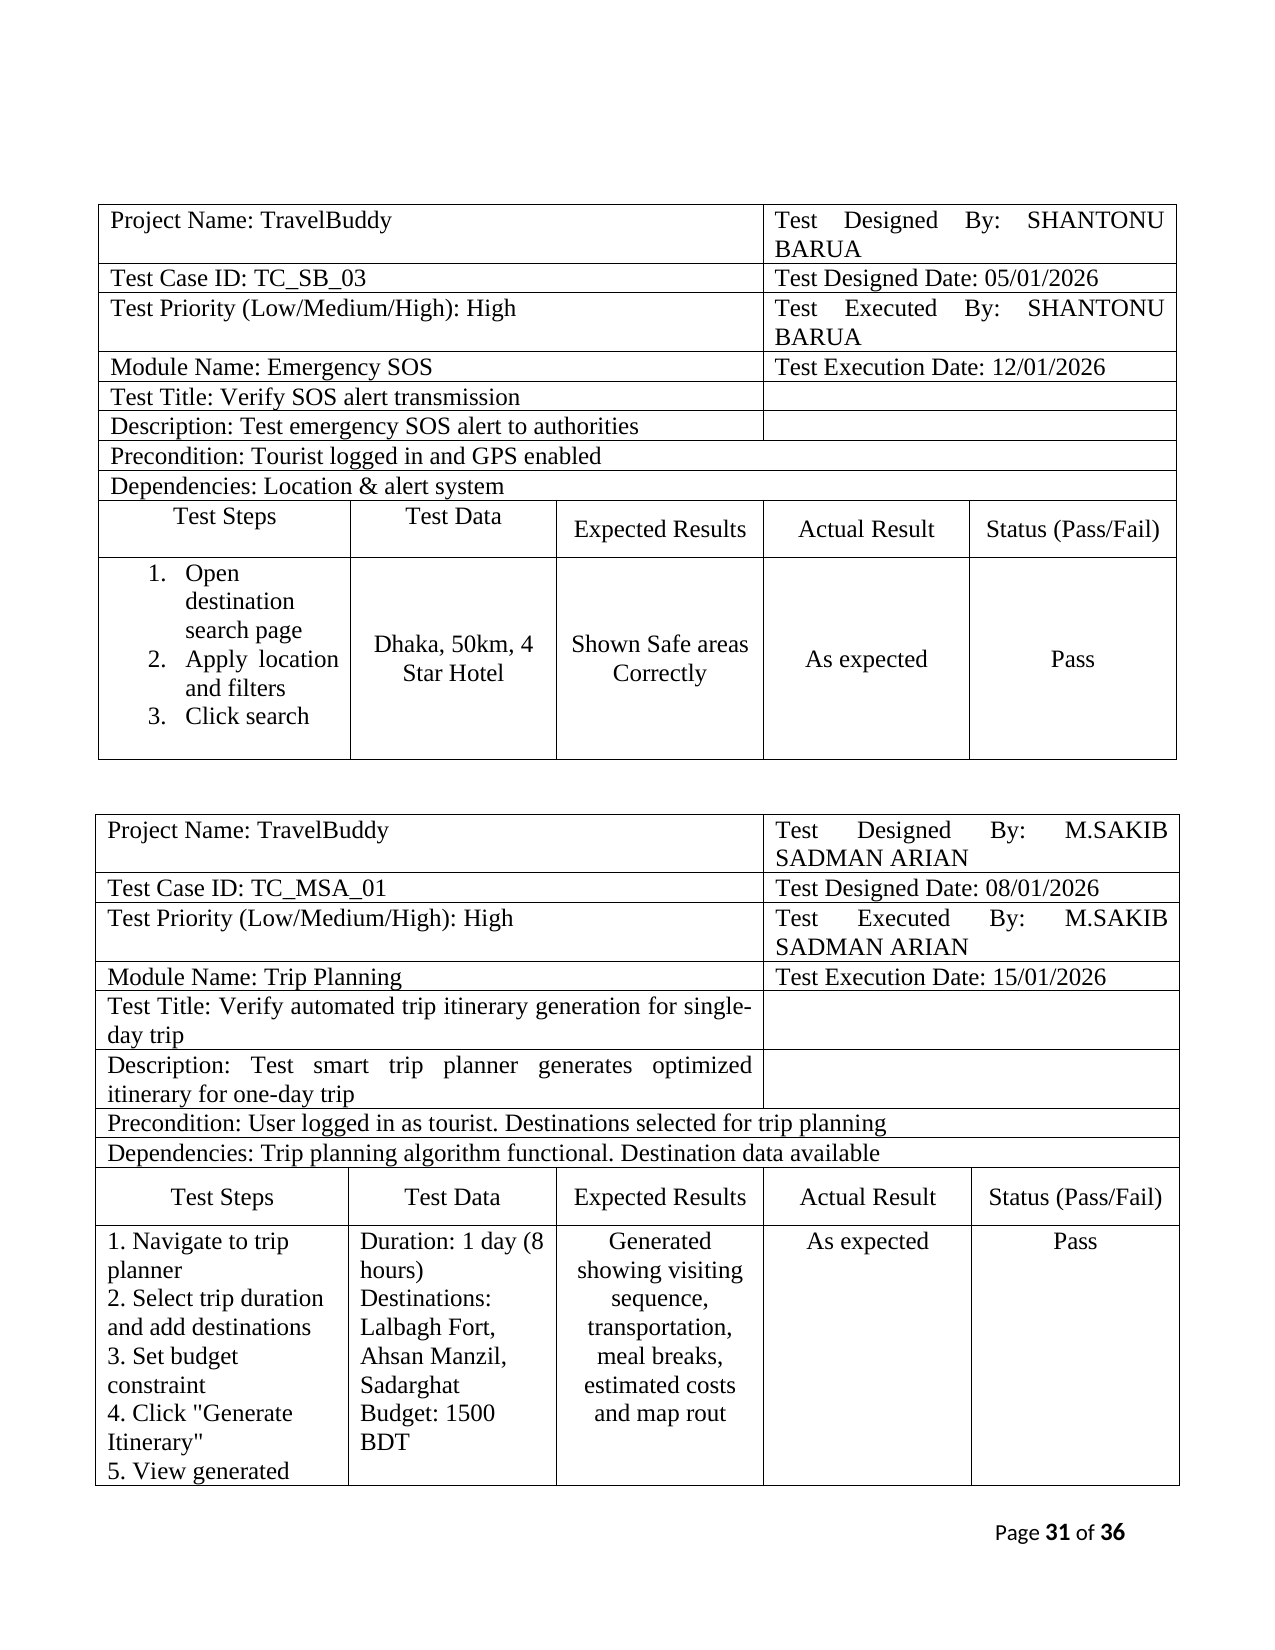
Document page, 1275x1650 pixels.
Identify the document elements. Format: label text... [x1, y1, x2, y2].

table_cell Expected Results [557, 501, 763, 557]
table_cell Test Designed Date: 08/01/2026 [764, 873, 1179, 902]
table_cell Module Name: Emergency SOS [99, 352, 763, 381]
table_cell Test Title: Verify automated trip itinerary generation for single-day trip [96, 991, 763, 1049]
table_cell Open destination search page Apply location and filters Click search [99, 558, 350, 759]
table_cell Shown Safe areas Correctly [557, 558, 763, 759]
table_cell Description: Test emergency SOS alert to authorities [99, 411, 763, 440]
table_cell Description: Test smart trip planner generates optimized itinerary for one-day trip [96, 1050, 763, 1107]
table_cell [764, 411, 1176, 440]
table_cell Test Designed Date: 05/01/2026 [764, 264, 1176, 292]
table_cell Test Steps [96, 1168, 348, 1225]
table_cell [764, 382, 1176, 410]
table_cell Test Data [351, 501, 556, 557]
table_cell Test Execution Date: 12/01/2026 [764, 352, 1176, 381]
table_cell Test Data [349, 1168, 556, 1225]
table_cell Actual Result [764, 1168, 971, 1225]
table_header Test Designed By: M.SAKIB SADMAN ARIAN [764, 815, 1179, 872]
table_cell Test Executed By: M.SAKIB SADMAN ARIAN [764, 903, 1179, 961]
table_cell Status (Pass/Fail) [970, 501, 1176, 557]
table_cell Test Steps [99, 501, 350, 557]
table_cell Expected Results [557, 1168, 763, 1225]
table_cell Test Case ID: TC_SB_03 [99, 264, 763, 292]
table_cell Test Priority (Low/Medium/High): High [96, 903, 763, 961]
table_cell [764, 1050, 1179, 1107]
table_cell Precondition: User logged in as tourist. Destinations selected for trip planning [96, 1109, 1179, 1137]
table_cell As expected [764, 1226, 971, 1485]
table_cell Pass [972, 1226, 1179, 1485]
table_cell Actual Result [764, 501, 969, 557]
table_header Project Name: TravelBuddy [99, 205, 763, 262]
table_cell Dependencies: Location & alert system [99, 471, 1176, 500]
table_cell Module Name: Trip Planning [96, 962, 763, 990]
table_cell As expected [764, 558, 969, 759]
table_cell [96, 1226, 348, 1485]
table_cell [764, 991, 1179, 1049]
table_cell Pass [970, 558, 1176, 759]
table_header Test Designed By: SHANTONU BARUA [764, 205, 1176, 262]
table_cell Test Executed By: SHANTONU BARUA [764, 293, 1176, 351]
table_header Project Name: TravelBuddy [96, 815, 763, 872]
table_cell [557, 1226, 763, 1485]
table_cell Test Title: Verify SOS alert transmission [99, 382, 763, 410]
table_cell Test Execution Date: 15/01/2026 [764, 962, 1179, 990]
table_cell Dependencies: Trip planning algorithm functional. Destination data available [96, 1138, 1179, 1167]
table_cell Test Case ID: TC_MSA_01 [96, 873, 763, 902]
table_cell Status (Pass/Fail) [972, 1168, 1179, 1225]
table_cell Dhaka, 50km, 4 Star Hotel [351, 558, 556, 759]
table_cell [349, 1226, 556, 1485]
table_cell Precondition: Tourist logged in and GPS enabled [99, 441, 1176, 470]
table_cell Test Priority (Low/Medium/High): High [99, 293, 763, 351]
